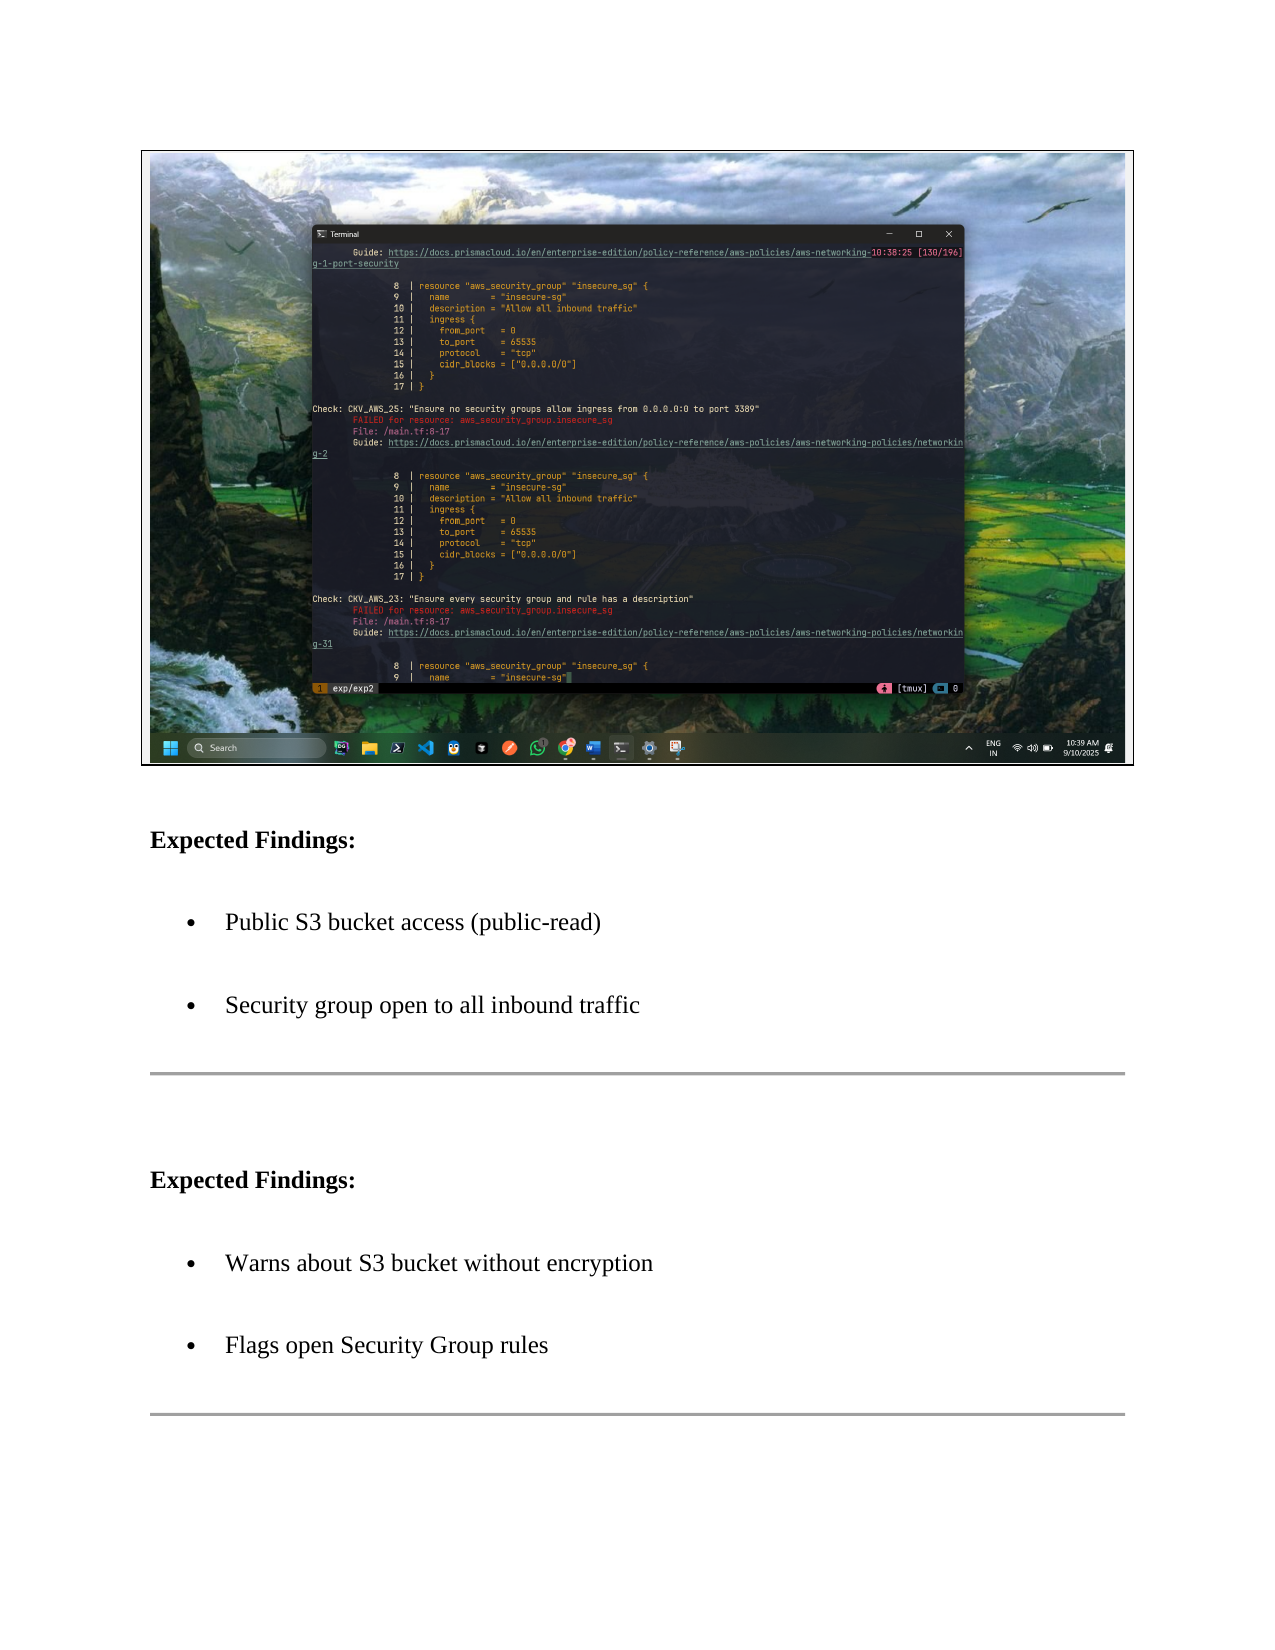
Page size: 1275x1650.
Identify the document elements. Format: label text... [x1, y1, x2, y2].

text Expected Findings: [150, 1165, 1125, 1194]
list Public S3 bucket access (public-read) [187, 907, 1125, 936]
picture [150, 153, 1125, 763]
list Warns about S3 bucket without encryption [187, 1248, 1125, 1277]
list Security group open to all inbound traffic [187, 990, 1125, 1018]
text Expected Findings: [150, 825, 1125, 853]
list Flags open Security Group rules [187, 1330, 1125, 1359]
